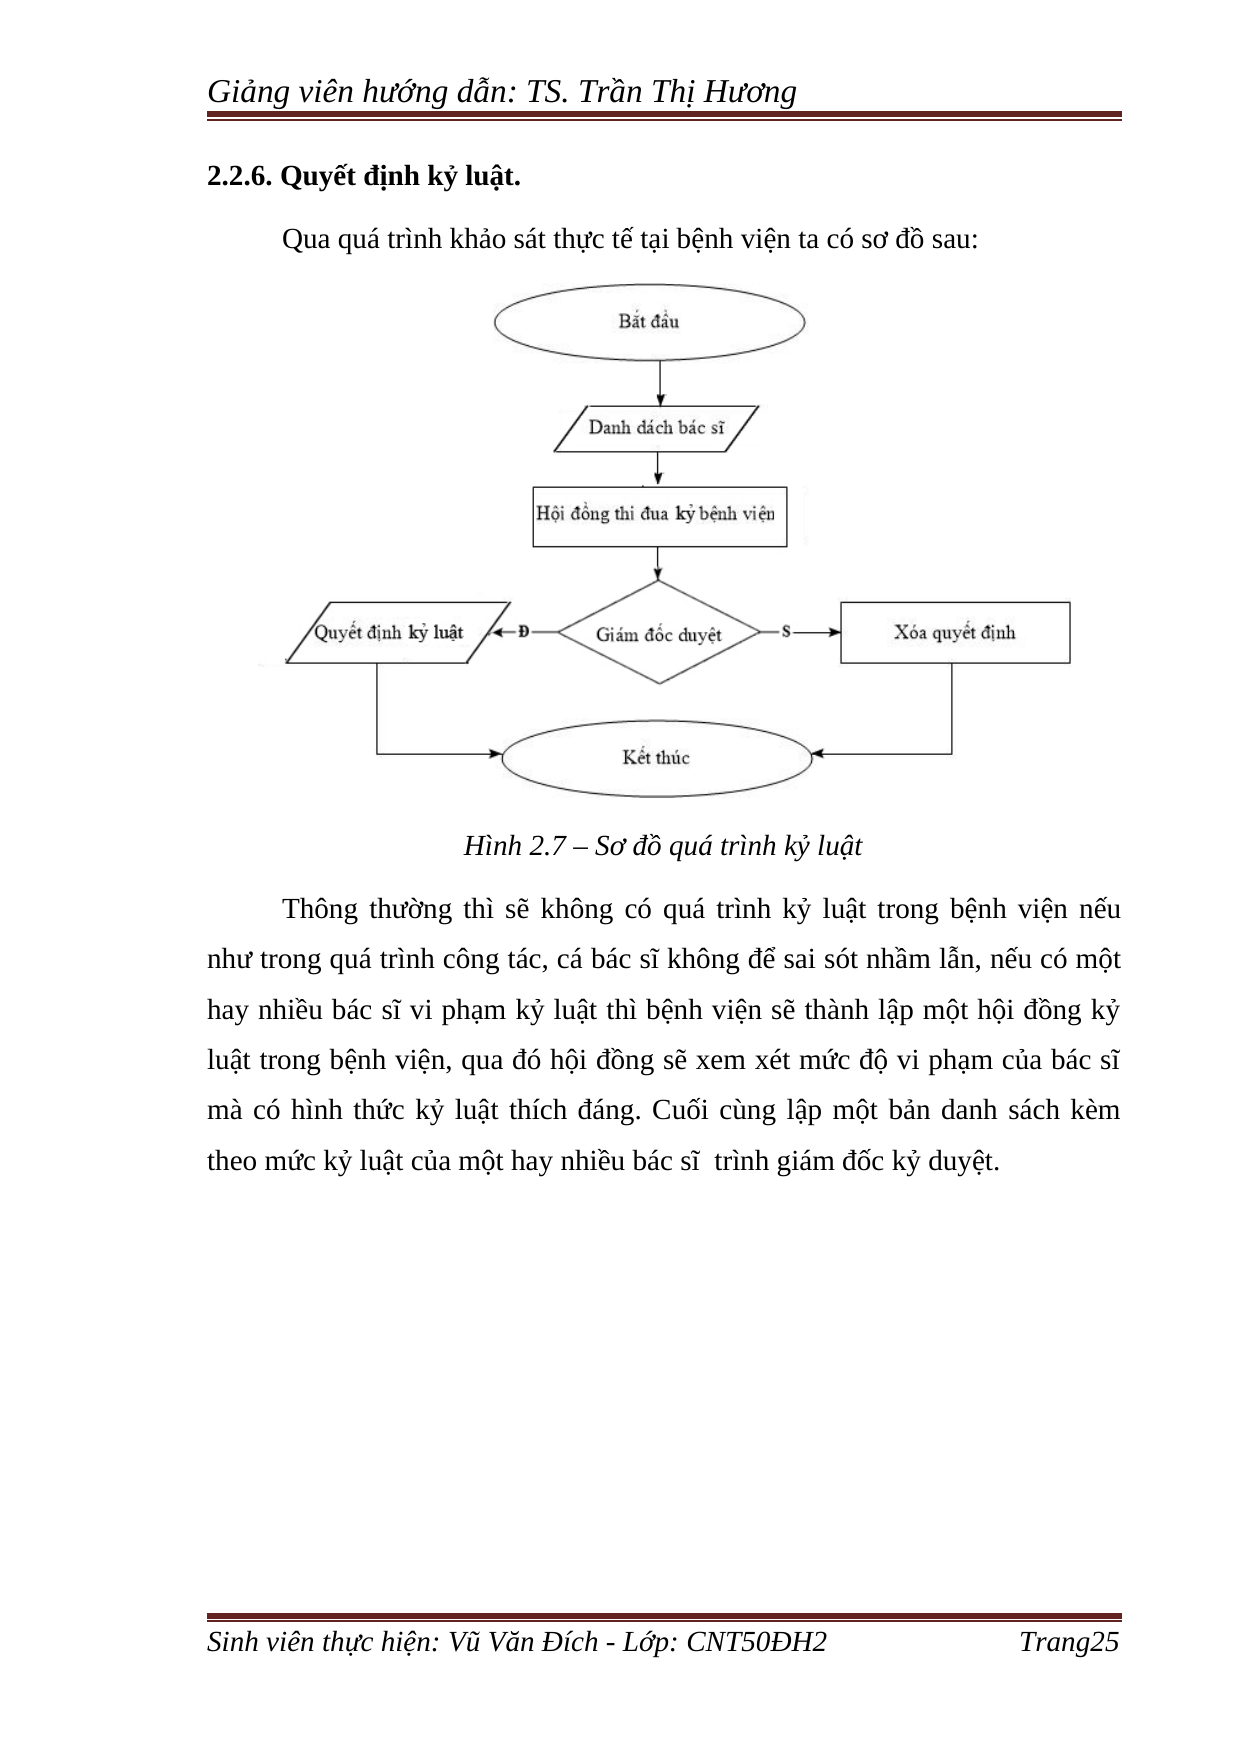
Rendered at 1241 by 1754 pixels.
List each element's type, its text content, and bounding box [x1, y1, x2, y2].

text Hình 2.7 – Sơ đồ quá trình kỷ luật [207, 828, 1122, 862]
picture [257, 283, 1072, 798]
text Thông thường thì sẽ không có quá trình kỷ luật trong bệnh viện nếu như trong quá trình công tác, cá bác sĩ không để sai sót nhầm lẫn, nếu có một hay nhiều bác sĩ vi phạm kỷ luật thì bệnh viện sẽ thành lập một hội đồng kỷ luật trong bệnh viện, qua đó hội đồng sẽ xem xét mức độ vi phạm của bác sĩ mà có hình thức kỷ luật thích đáng. Cuối cùng lập một bản danh sách kèm theo mức kỷ luật của một hay nhiều bác sĩ trình giám đốc kỷ duyệt. [207, 891, 1122, 1176]
text Qua quá trình khảo sát thực tế tại bệnh viện ta có sơ đồ sau: [207, 221, 1122, 254]
list 2.2.6. Quyết định kỷ luật. [207, 158, 1122, 192]
